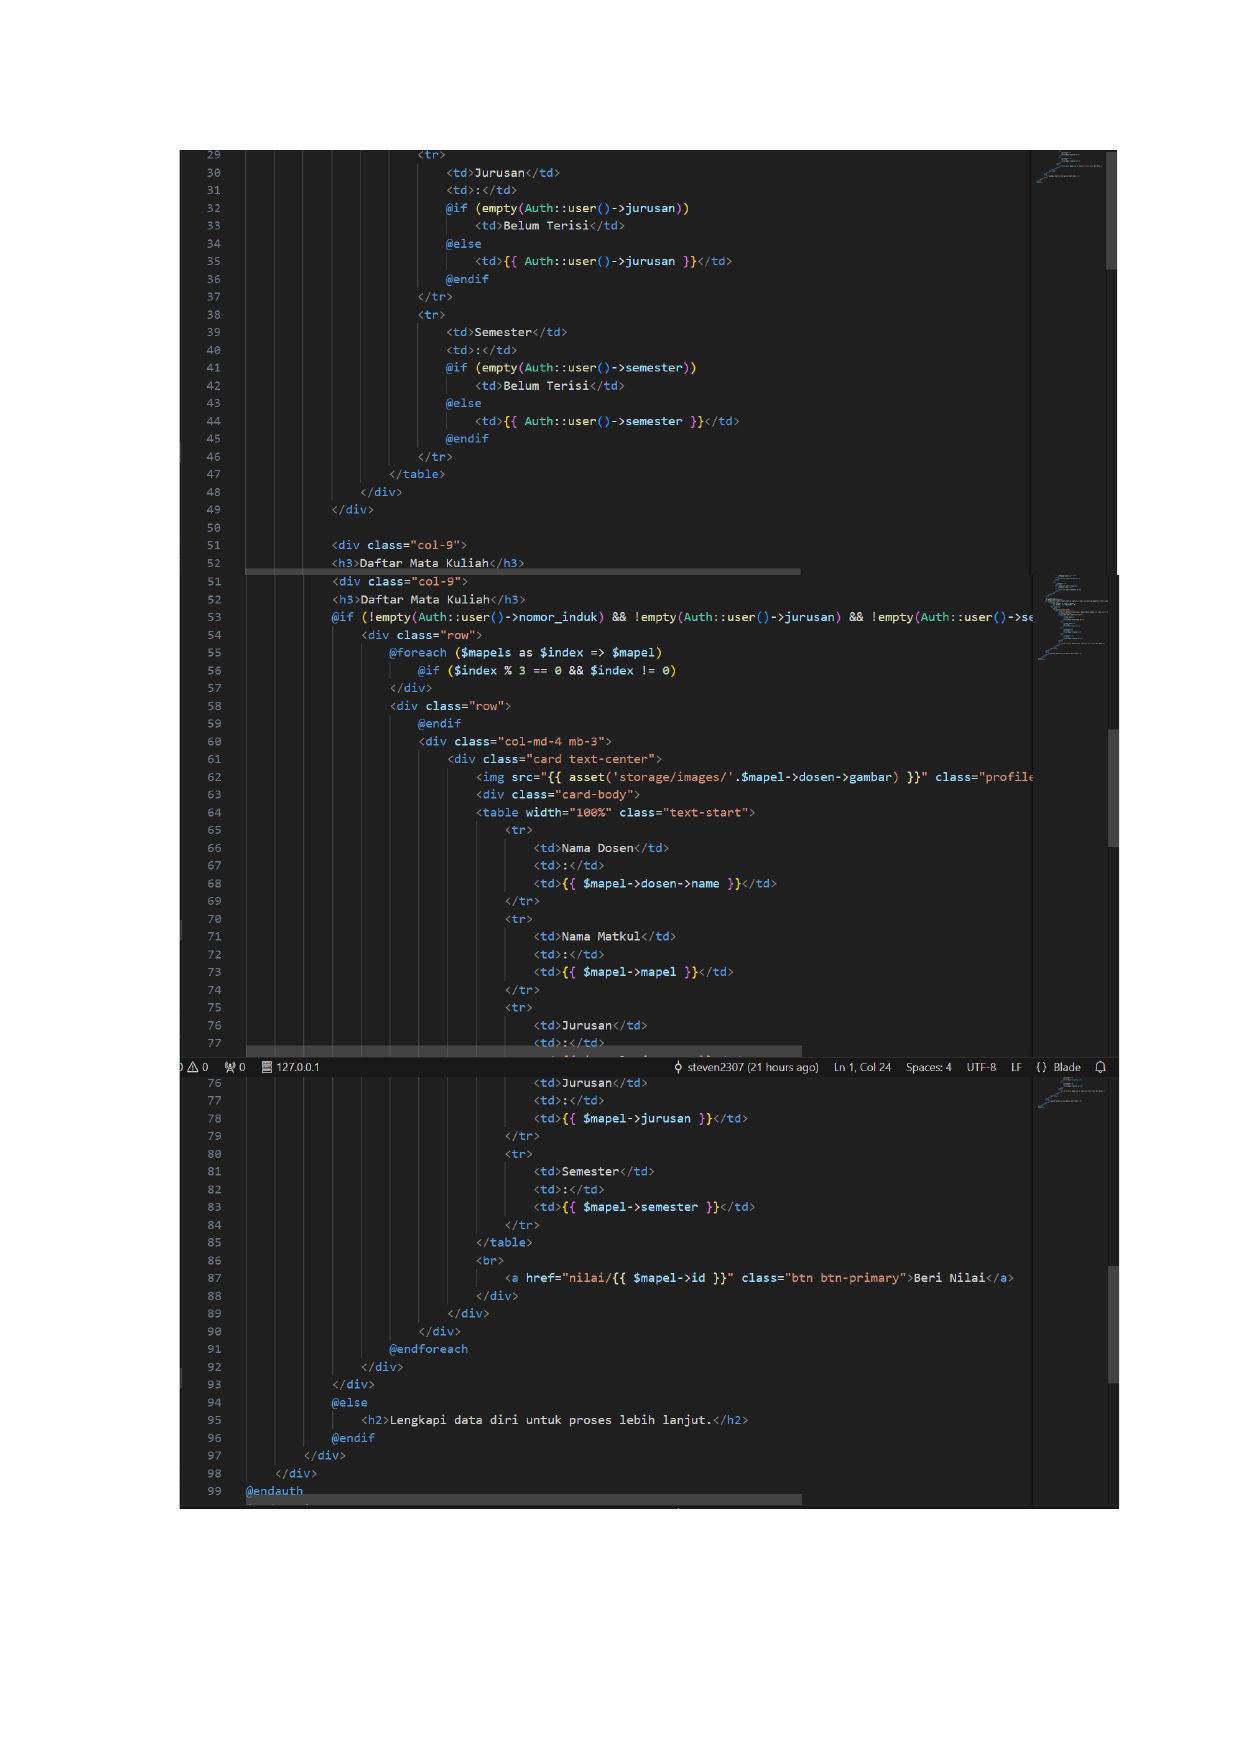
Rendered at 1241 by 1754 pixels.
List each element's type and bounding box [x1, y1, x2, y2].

picture [179, 150, 1120, 1509]
